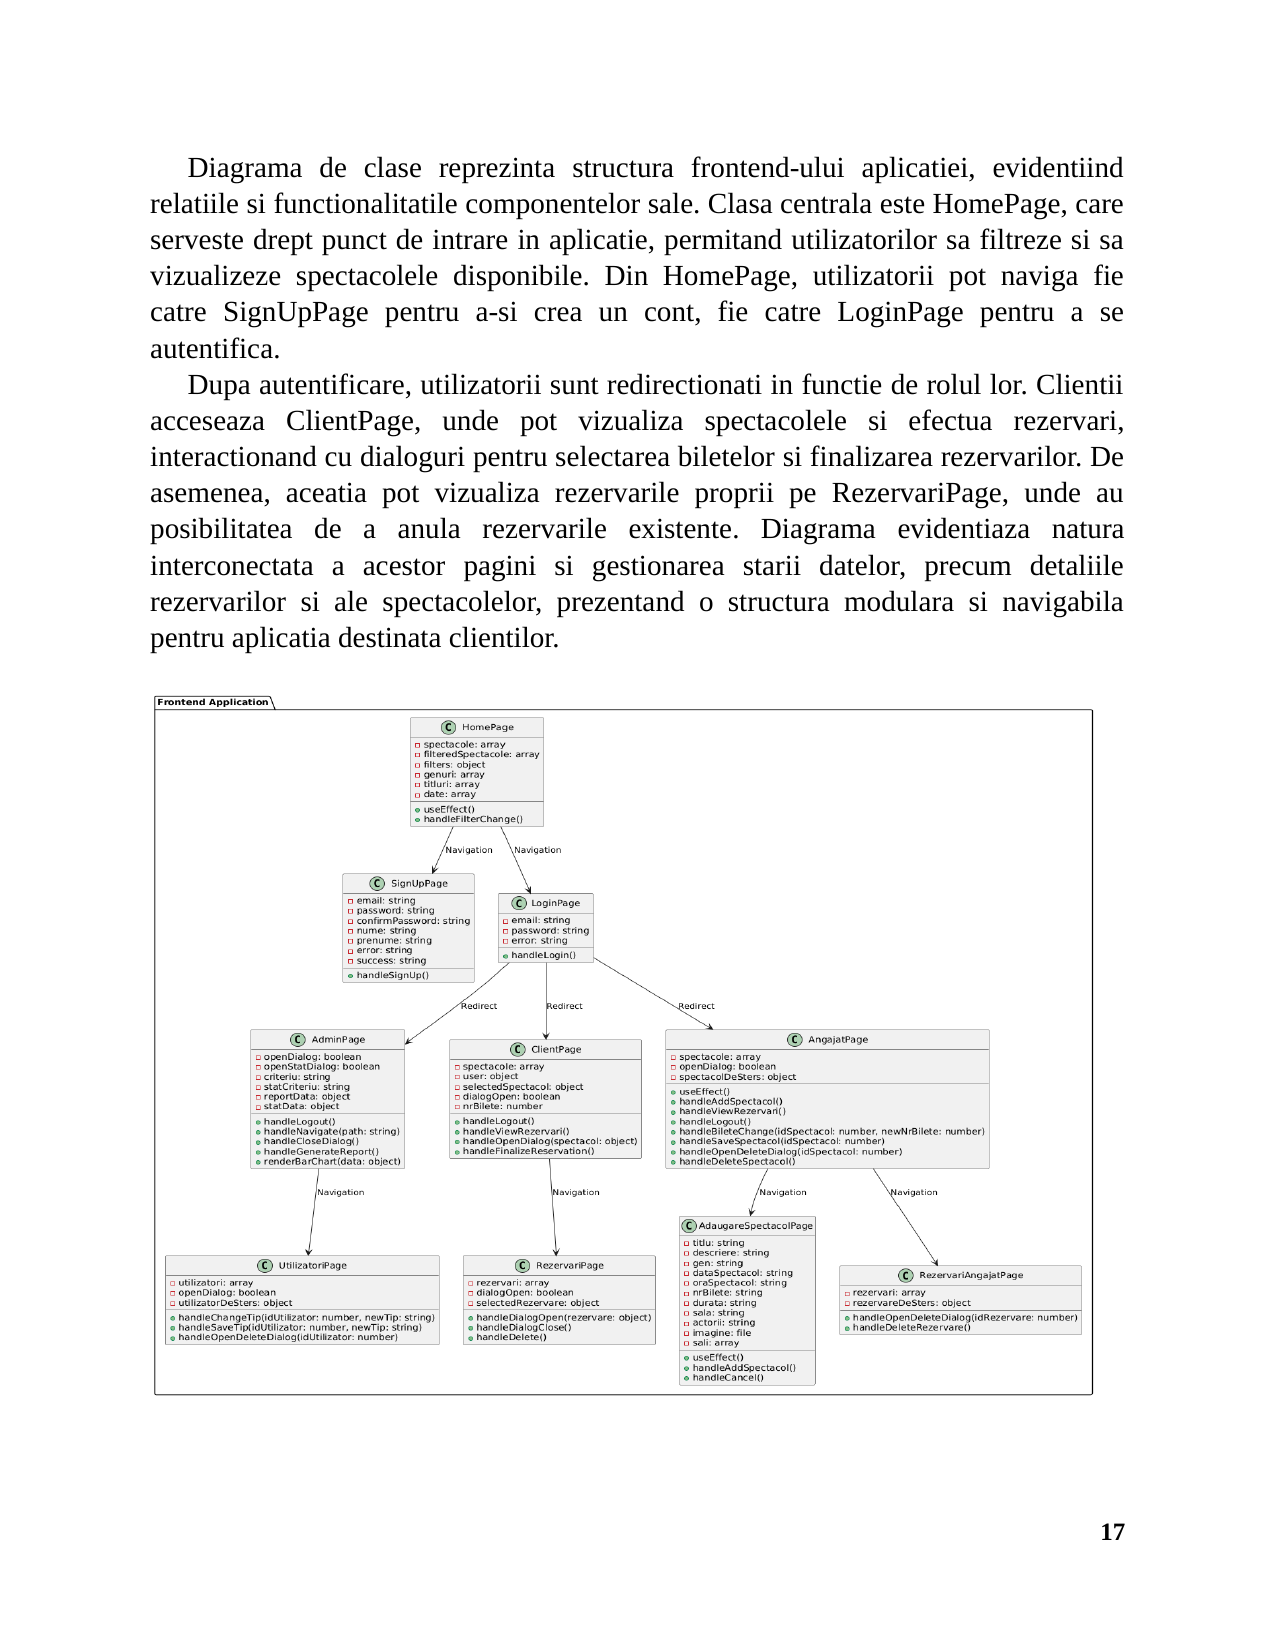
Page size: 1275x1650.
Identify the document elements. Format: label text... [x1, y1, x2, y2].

text Diagrama de clase reprezinta structura frontend-ului aplicatiei, evidentiind relatiile si functionalitatile componentelor sale. Clasa centrala este HomePage, care serveste drept punct de intrare in aplicatie, permitand utilizatorilor sa filtreze si sa vizualizeze spectacolele disponibile. Din HomePage, utilizatorii pot naviga fie catre SignUpPage pentru a-si crea un cont, fie catre LoginPage pentru a se autentifica. [150, 150, 1125, 364]
picture [150, 692, 1096, 1398]
text Dupa autentificare, utilizatorii sunt redirectionati in functie de rolul lor. Clientii acceseaza ClientPage, unde pot vizualiza spectacolele si efectua rezervari, interactionand cu dialoguri pentru selectarea biletelor si finalizarea rezervarilor. De asemenea, aceatia pot vizualiza rezervarile proprii pe RezervariPage, unde au posibilitatea de a anula rezervarile existente. Diagrama evidentiaza natura interconectata a acestor pagini si gestionarea starii datelor, precum detaliile rezervarilor si ale spectacolelor, prezentand o structura modulara si navigabila pentru aplicatia destinata clientilor. [150, 367, 1125, 653]
